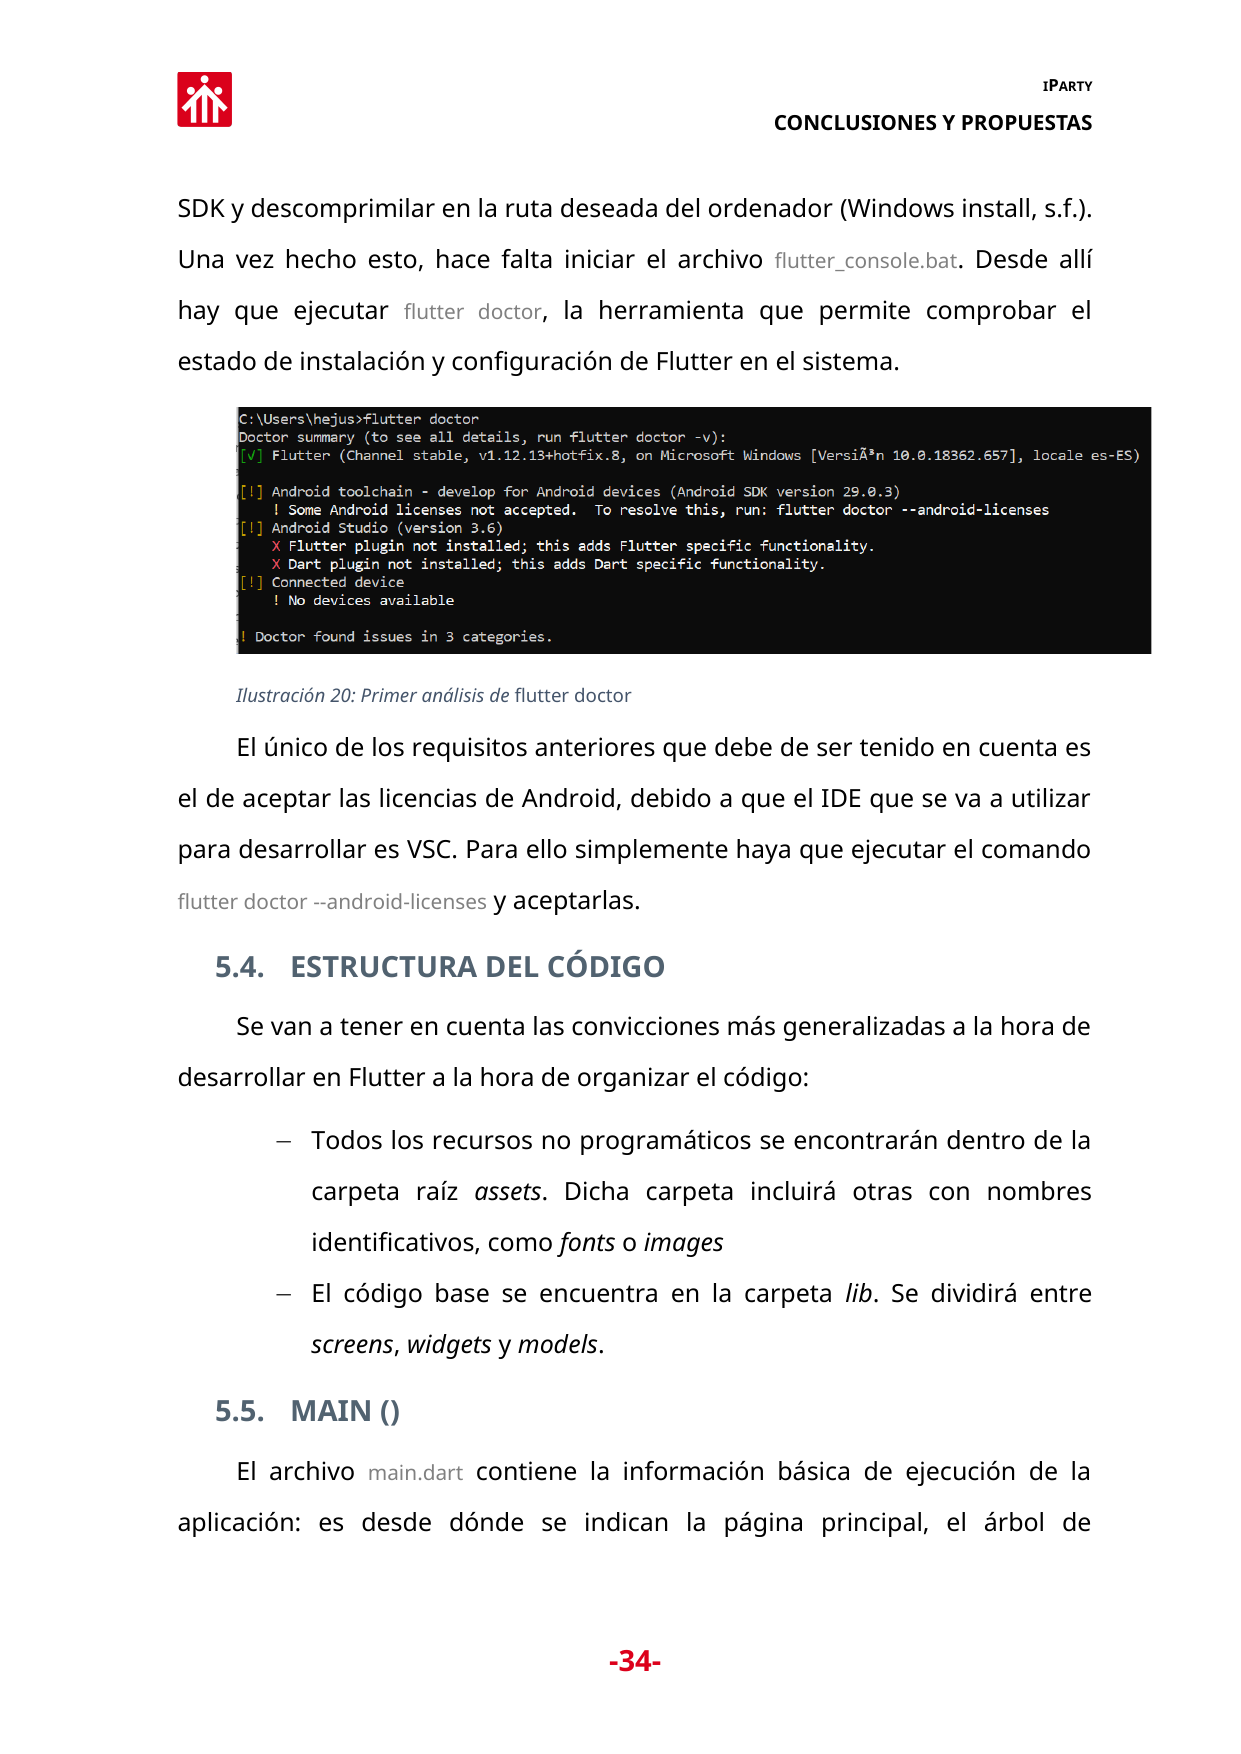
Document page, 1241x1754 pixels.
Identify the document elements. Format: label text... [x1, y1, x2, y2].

list El código base se encuentra en la carpeta lib. Se dividirá entre screens, widgets y models. [274, 1276, 1092, 1361]
text El único de los requisitos anteriores que debe de ser tenido en cuenta es el de aceptar las licencias de Android, debido a que el IDE que se va a utilizar para desarrollar es VSC. Para ello simplemente haya que ejecutar el comando flutter doctor --android-licenses y aceptarlas. [177, 729, 1092, 916]
picture [236, 407, 1152, 654]
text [177, 1453, 1092, 1538]
text Ilustración 20: Primer análisis de flutter doctor [177, 683, 1092, 708]
subtitle Main () [215, 1391, 1092, 1430]
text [177, 191, 1092, 378]
list Todos los recursos no programáticos se encontrarán dentro de la carpeta raíz assets. Dicha carpeta incluirá otras con nombres identificativos, como fonts o images [274, 1123, 1092, 1259]
subtitle Estructura del código [215, 946, 1092, 986]
picture [177, 72, 232, 127]
text Se van a tener en cuenta las convicciones más generalizadas a la hora de desarrollar en Flutter a la hora de organizar el código: [177, 1008, 1092, 1093]
